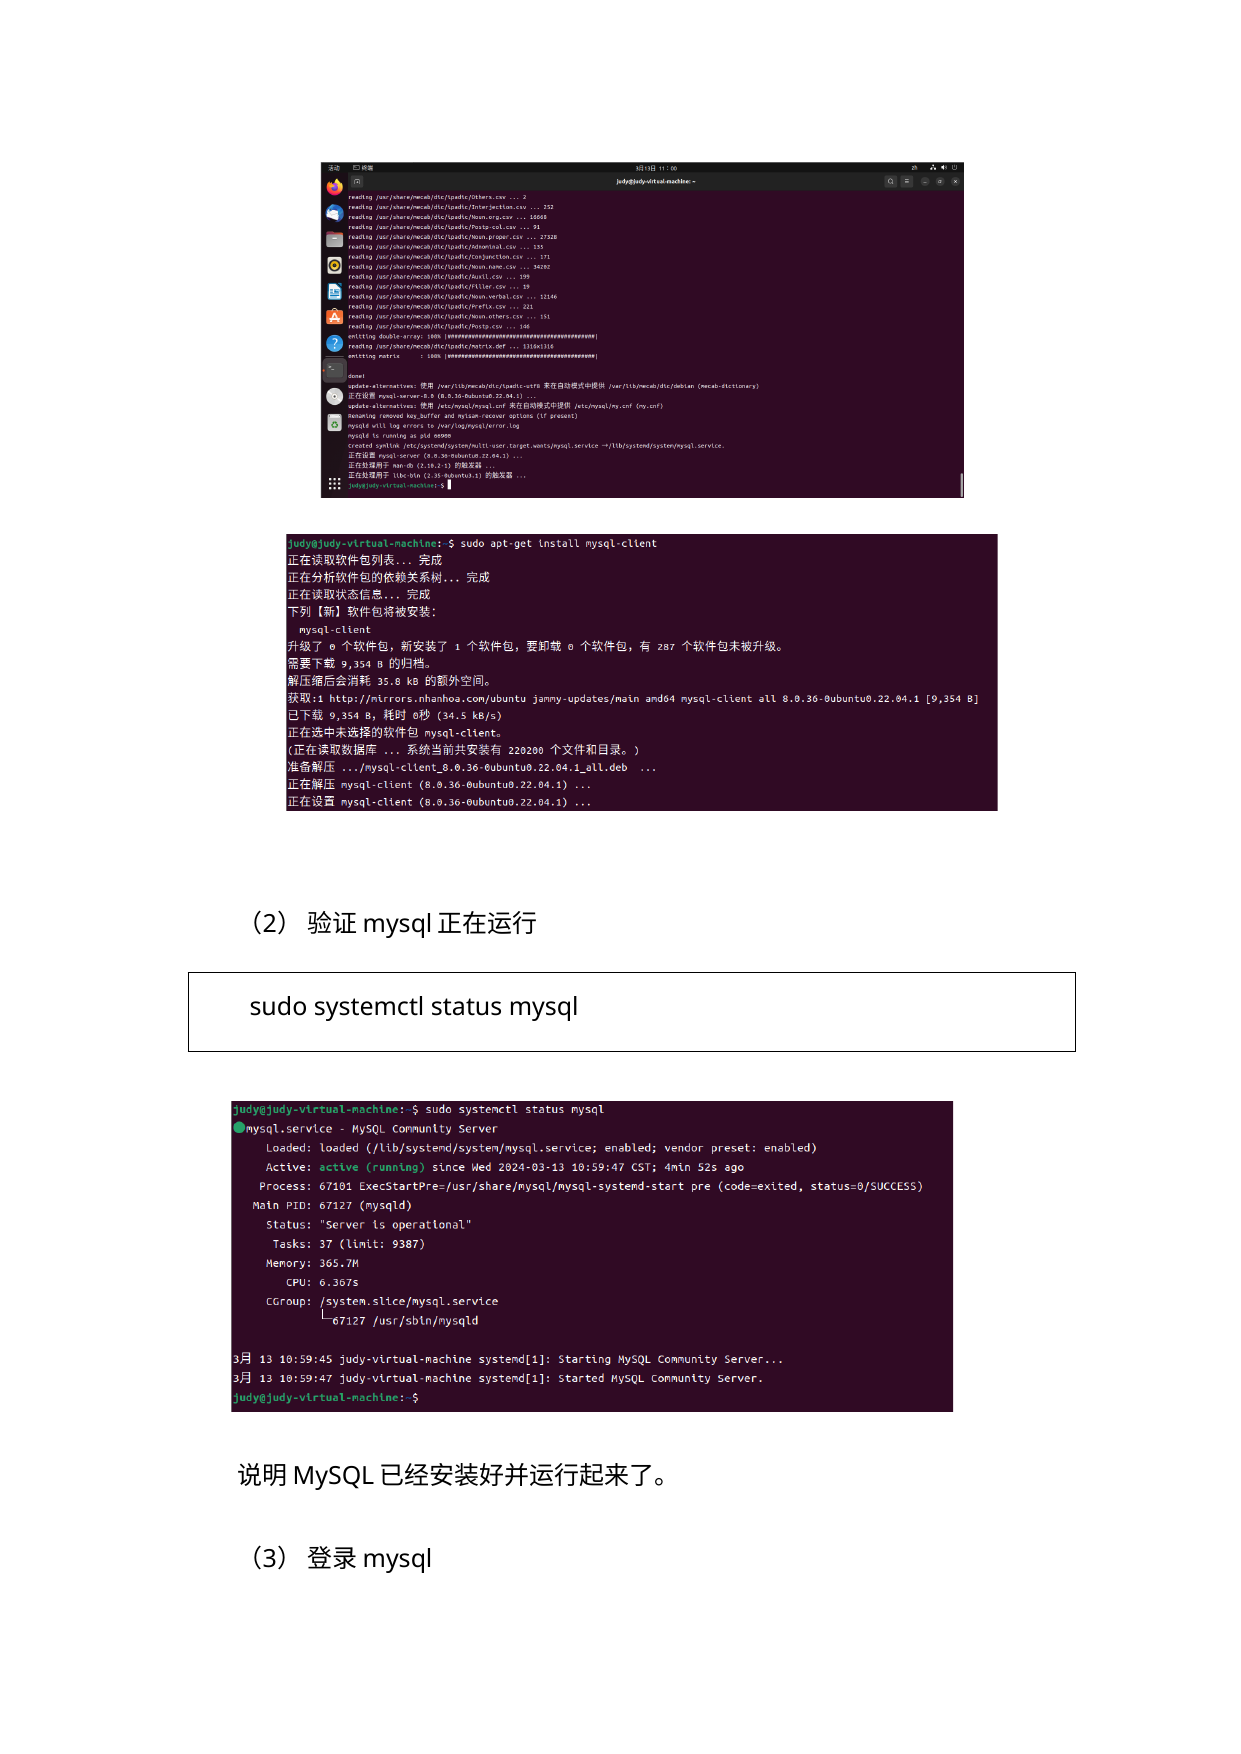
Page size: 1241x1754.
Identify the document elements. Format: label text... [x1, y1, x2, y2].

list 验证mysql正在运行 [187, 889, 1053, 954]
picture [286, 534, 998, 811]
list 说明MySQL已经安装好并运行起来了。 [187, 1441, 1053, 1506]
picture [320, 162, 964, 498]
table_header sudo systemctl status mysql [189, 973, 1075, 1051]
picture [231, 1101, 954, 1412]
list 登录mysql [187, 1524, 1053, 1589]
